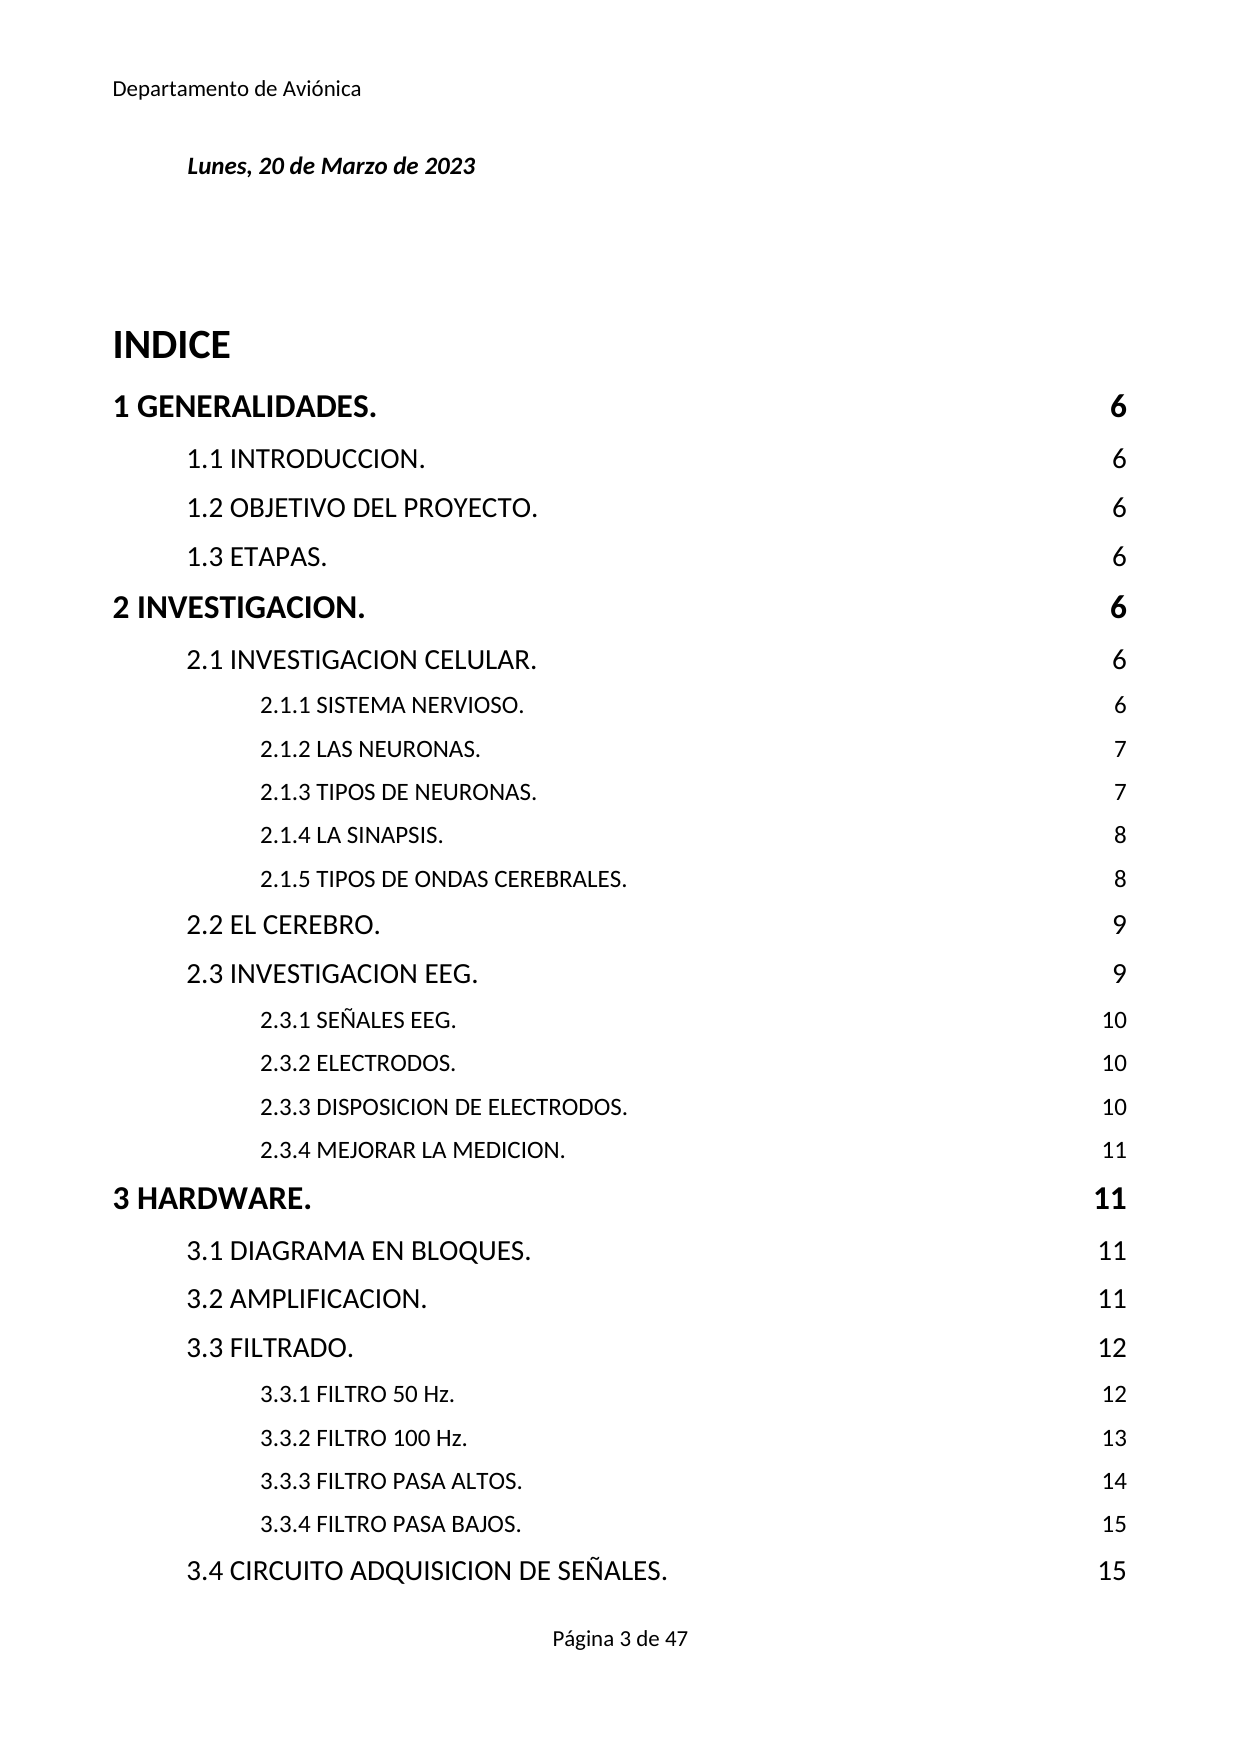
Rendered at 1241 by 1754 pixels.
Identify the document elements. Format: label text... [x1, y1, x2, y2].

text INDICE [112, 318, 1128, 369]
text Lunes, 20 de Marzo de 2023 [112, 150, 1128, 181]
